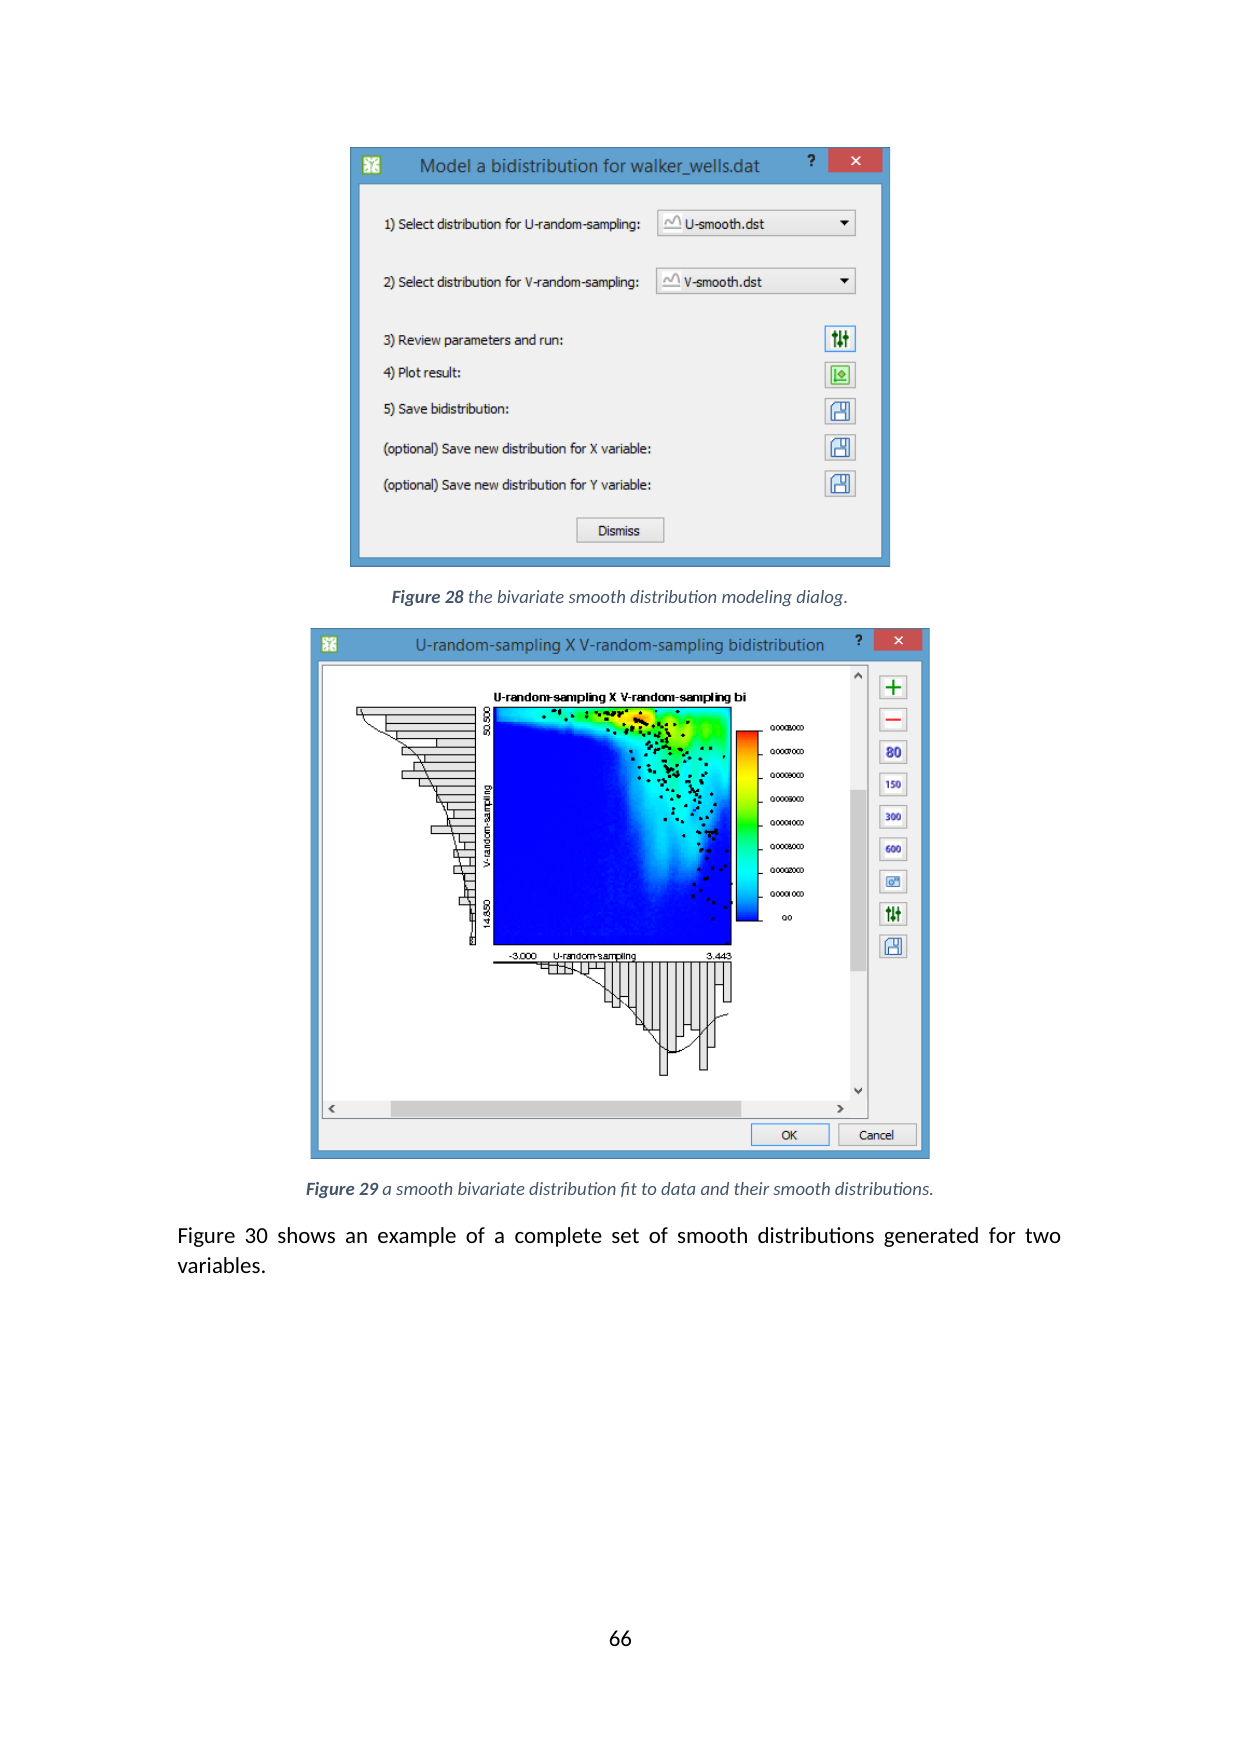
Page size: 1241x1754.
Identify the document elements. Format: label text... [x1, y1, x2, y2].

text Figure 28 the bivariate smooth distribution modeling dialog. [177, 585, 1063, 608]
text Figure 29 a smooth bivariate distribution fit to data and their smooth distributions. [177, 1177, 1063, 1200]
picture [350, 147, 891, 567]
picture [310, 628, 930, 1159]
text Figure 30 shows an example of a complete set of smooth distributions generated for two variables. [177, 1221, 1063, 1279]
